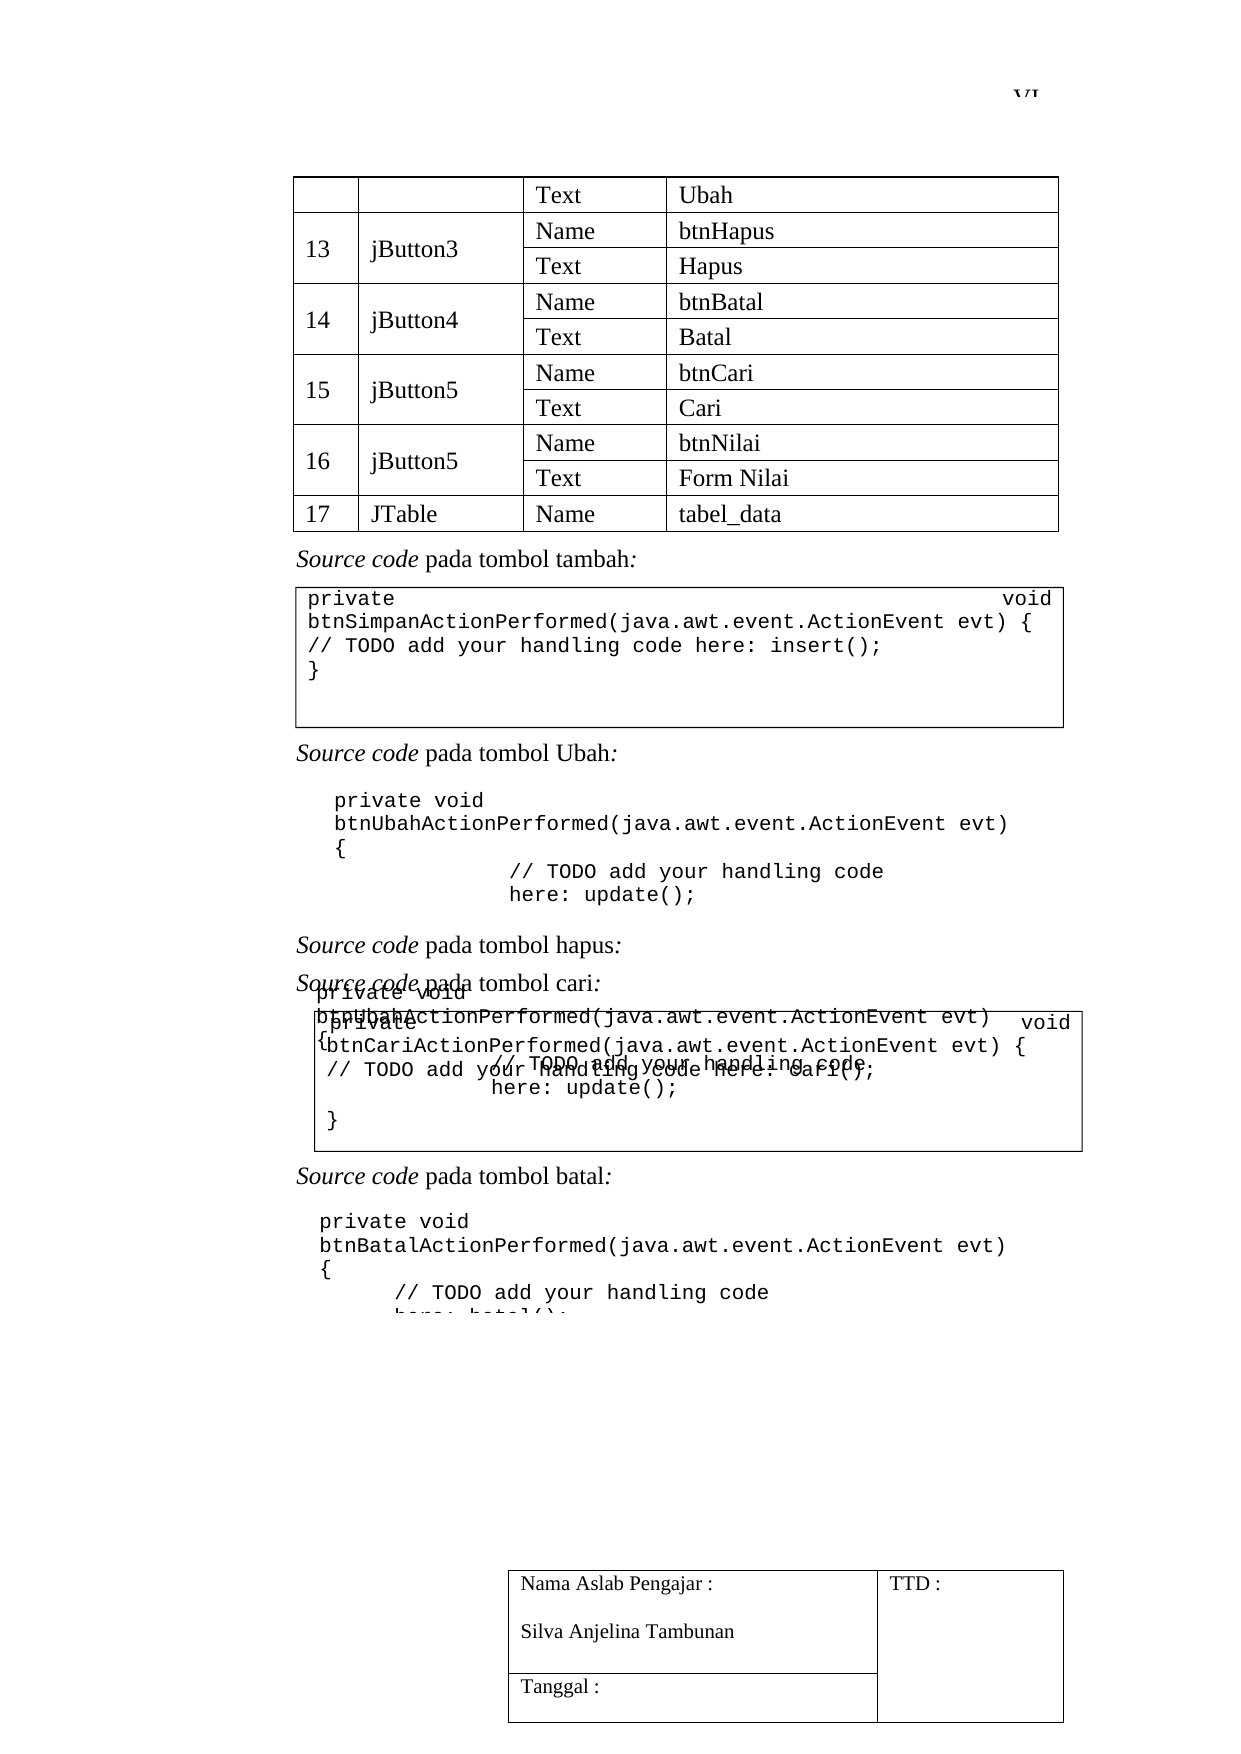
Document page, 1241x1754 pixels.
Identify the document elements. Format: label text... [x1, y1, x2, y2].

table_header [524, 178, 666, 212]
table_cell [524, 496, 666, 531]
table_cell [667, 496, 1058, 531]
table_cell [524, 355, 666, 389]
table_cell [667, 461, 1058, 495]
text Source code pada tombol Ubah: [296, 582, 1088, 767]
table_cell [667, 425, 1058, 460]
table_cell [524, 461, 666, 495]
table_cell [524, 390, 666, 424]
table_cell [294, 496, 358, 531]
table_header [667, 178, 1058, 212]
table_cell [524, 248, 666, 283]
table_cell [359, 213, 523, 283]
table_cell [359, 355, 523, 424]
text Source code pada tombol hapus: [296, 930, 1088, 958]
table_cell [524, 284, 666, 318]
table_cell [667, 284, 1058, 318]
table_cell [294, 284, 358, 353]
text Source code pada tombol tambah: [296, 544, 1088, 573]
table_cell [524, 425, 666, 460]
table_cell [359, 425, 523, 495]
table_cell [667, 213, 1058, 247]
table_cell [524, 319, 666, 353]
text Source code pada tombol batal: [296, 1161, 1088, 1190]
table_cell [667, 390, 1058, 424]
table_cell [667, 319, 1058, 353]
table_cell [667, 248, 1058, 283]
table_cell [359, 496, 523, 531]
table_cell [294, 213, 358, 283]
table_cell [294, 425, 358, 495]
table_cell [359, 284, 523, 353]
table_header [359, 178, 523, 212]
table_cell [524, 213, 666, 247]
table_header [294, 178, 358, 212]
text Source code pada tombol cari: [296, 968, 1088, 997]
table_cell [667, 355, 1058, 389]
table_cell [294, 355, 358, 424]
